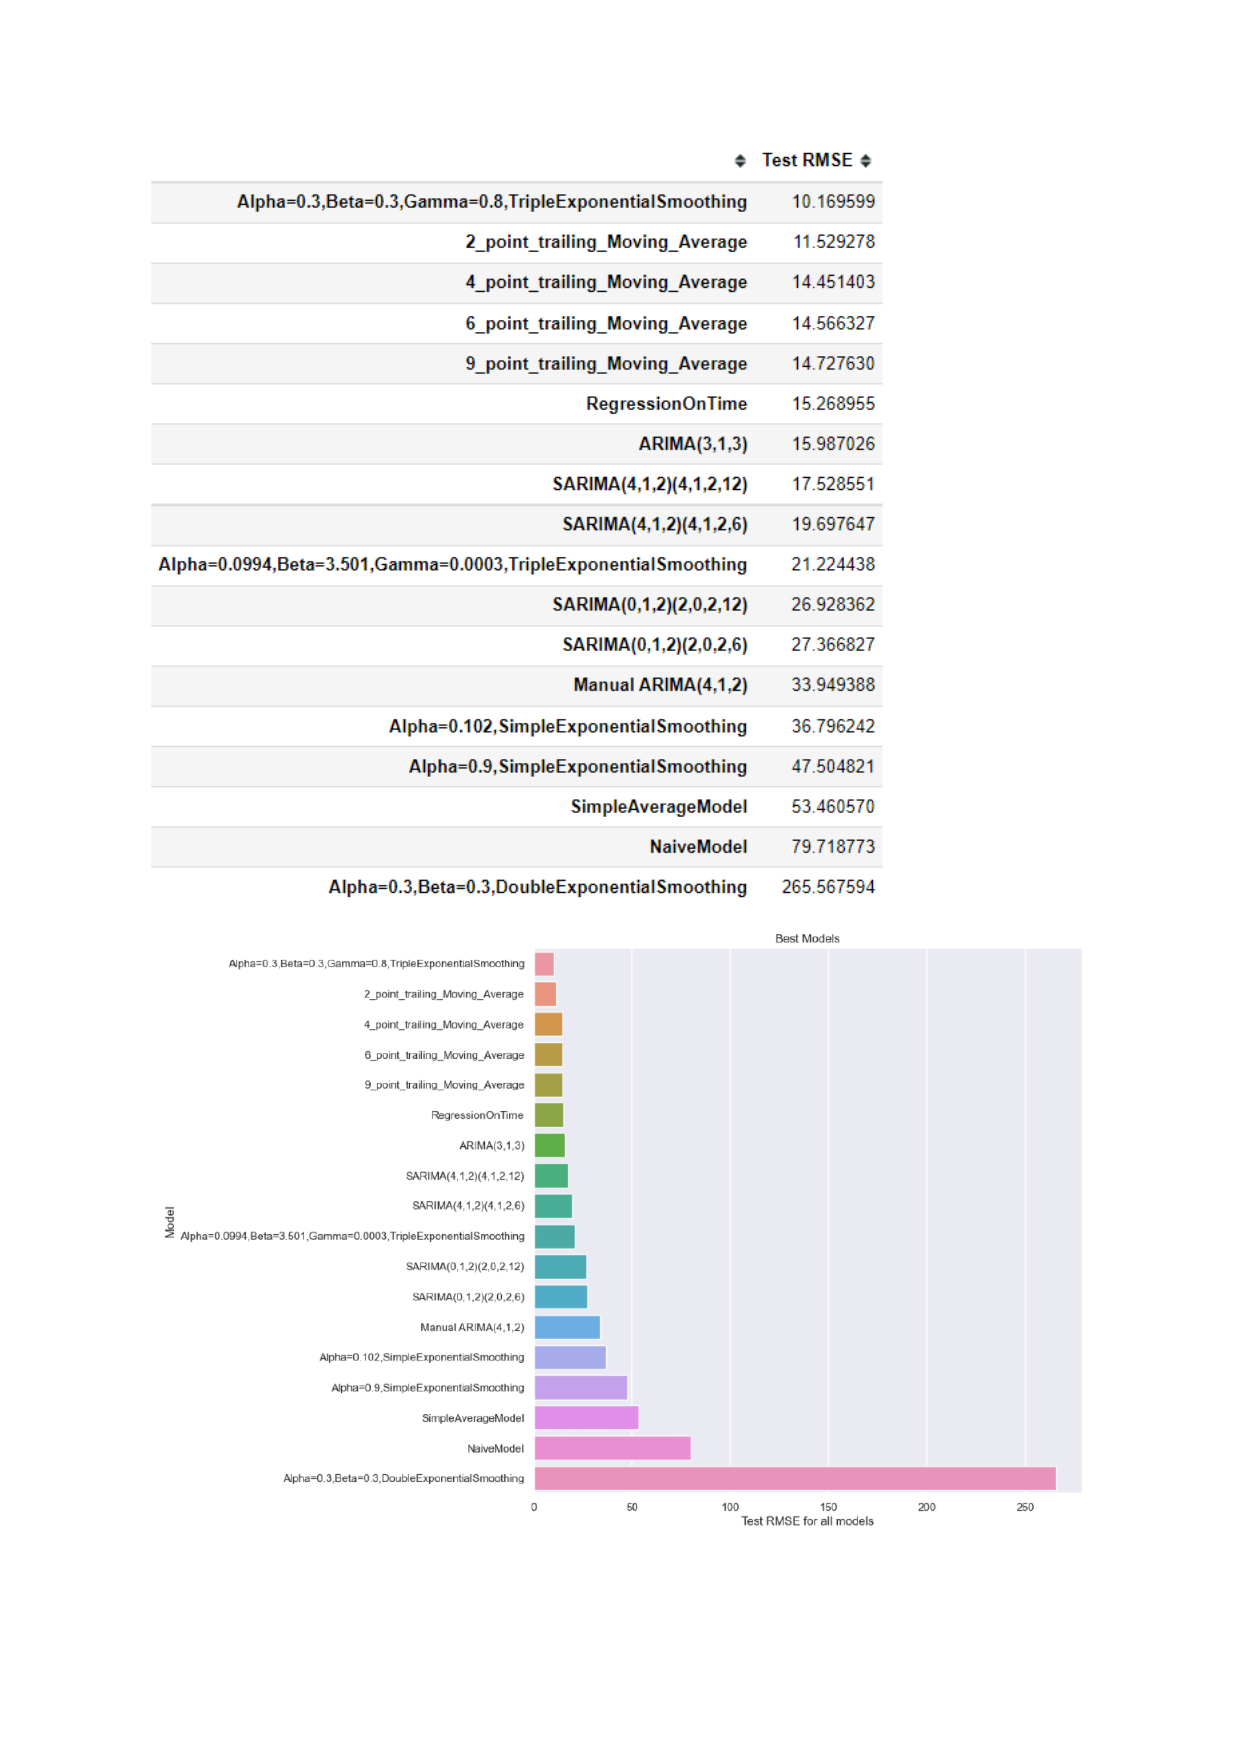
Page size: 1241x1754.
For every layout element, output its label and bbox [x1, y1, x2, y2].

picture [150, 930, 1091, 1533]
picture [150, 150, 892, 912]
